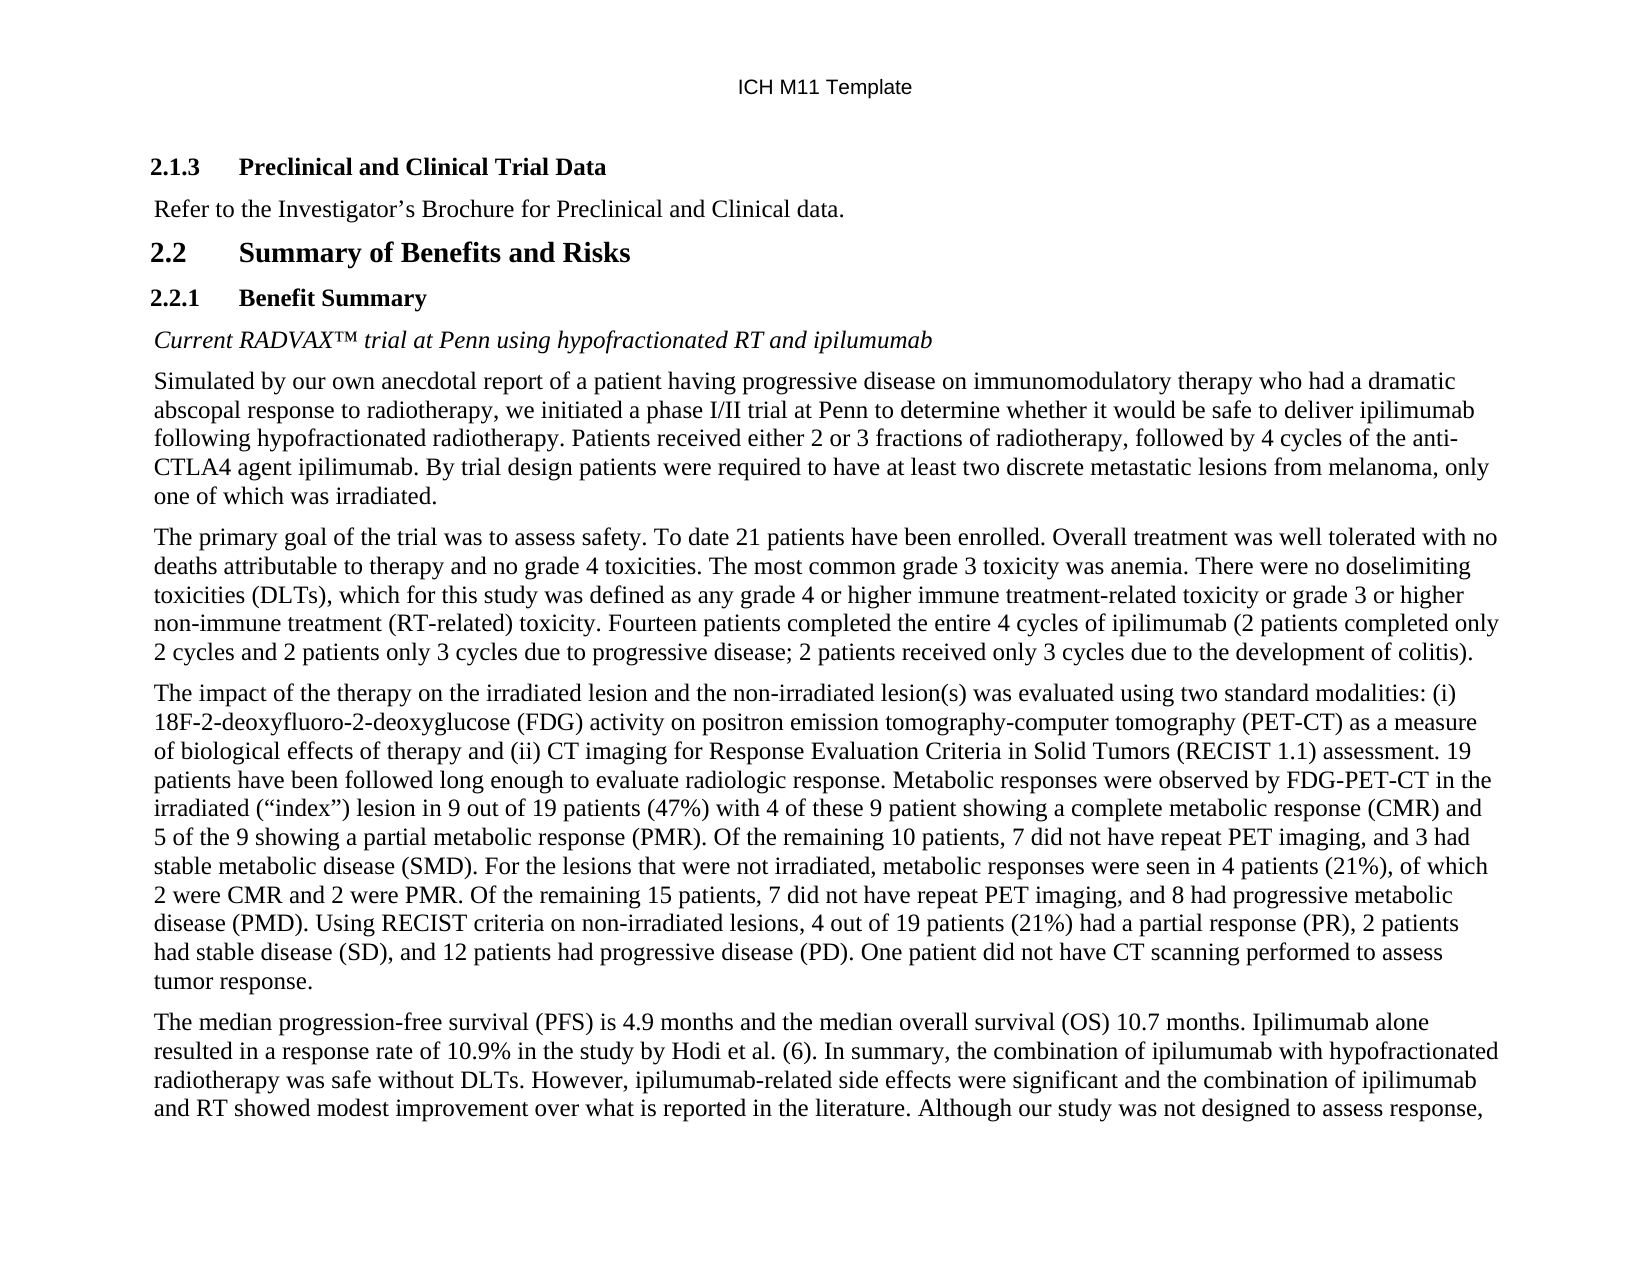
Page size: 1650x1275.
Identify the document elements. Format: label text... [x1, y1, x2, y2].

subtitle Preclinical and Clinical Trial Data [150, 150, 1500, 181]
subtitle Summary of Benefits and Risks [150, 235, 1500, 268]
text Refer to the Investigator’s Brochure for Preclinical and Clinical data. [153, 194, 1500, 222]
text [153, 1007, 1500, 1122]
text The impact of the therapy on the irradiated lesion and the non-irradiated lesion(s) was evaluated using two standard modalities: (i) 18F-2-deoxyfluoro-2-deoxyglucose (FDG) activity on positron emission tomography-computer tomography (PET-CT) as a measure of biological effects of therapy and (ii) CT imaging for Response Evaluation Criteria in Solid Tumors (RECIST 1.1) assessment. 19 patients have been followed long enough to evaluate radiologic response. Metabolic responses were observed by FDG-PET-CT in the irradiated (“index”) lesion in 9 out of 19 patients (47%) with 4 of these 9 patient showing a complete metabolic response (CMR) and 5 of the 9 showing a partial metabolic response (PMR). Of the remaining 10 patients, 7 did not have repeat PET imaging, and 3 had stable metabolic disease (SMD). For the lesions that were not irradiated, metabolic responses were seen in 4 patients (21%), of which 2 were CMR and 2 were PMR. Of the remaining 15 patients, 7 did not have repeat PET imaging, and 8 had progressive metabolic disease (PMD). Using RECIST criteria on non-irradiated lesions, 4 out of 19 patients (21%) had a partial response (PR), 2 patients had stable disease (SD), and 12 patients had progressive disease (PD). One patient did not have CT scanning performed to assess tumor response. [153, 678, 1500, 995]
text Current RADVAX™ trial at Penn using hypofractionated RT and ipilumumab [153, 325, 1500, 353]
subtitle Benefit Summary [150, 281, 1500, 312]
text The primary goal of the trial was to assess safety. To date 21 patients have been enrolled. Overall treatment was well tolerated with no deaths attributable to therapy and no grade 4 toxicities. The most common grade 3 toxicity was anemia. There were no doselimiting toxicities (DLTs), which for this study was defined as any grade 4 or higher immune treatment-related toxicity or grade 3 or higher non-immune treatment (RT-related) toxicity. Fourteen patients completed the entire 4 cycles of ipilimumab (2 patients completed only 2 cycles and 2 patients only 3 cycles due to progressive disease; 2 patients received only 3 cycles due to the development of colitis). [153, 522, 1500, 666]
text Simulated by our own anecdotal report of a patient having progressive disease on immunomodulatory therapy who had a dramatic abscopal response to radiotherapy, we initiated a phase I/II trial at Penn to determine whether it would be safe to deliver ipilimumab following hypofractionated radiotherapy. Patients received either 2 or 3 fractions of radiotherapy, followed by 4 cycles of the anti-CTLA4 agent ipilimumab. By trial design patients were required to have at least two discrete metastatic lesions from melanoma, only one of which was irradiated. [153, 366, 1500, 510]
